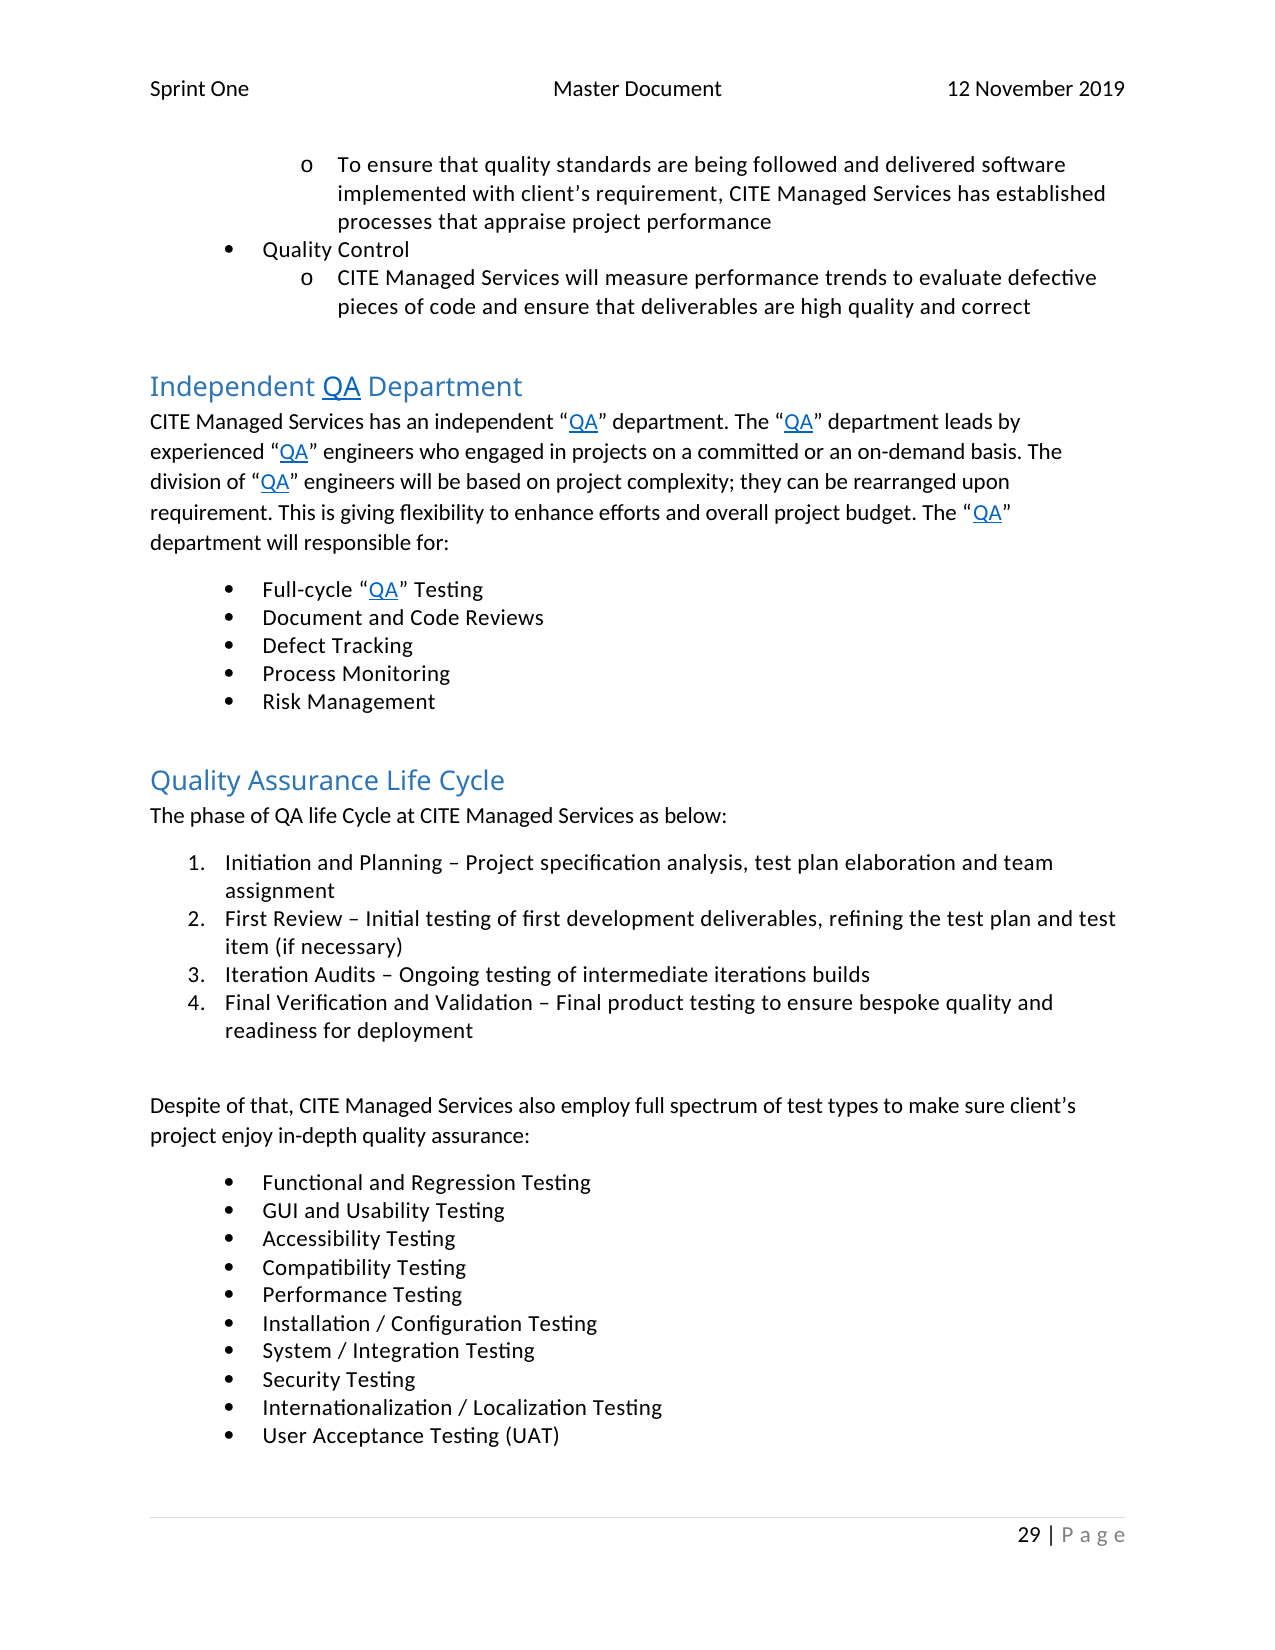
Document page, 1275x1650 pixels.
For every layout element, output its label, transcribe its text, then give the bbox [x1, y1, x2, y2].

list Full-cycle “QA” Testing [225, 575, 1125, 603]
list User Acceptance Testing (UAT) [225, 1421, 1125, 1449]
list CITE Managed Services will measure performance trends to evaluate defective pieces of code and ensure that deliverables are high quality and correct [300, 263, 1125, 320]
list Functional and Regression Testing [225, 1168, 1125, 1197]
list Performance Testing [225, 1281, 1125, 1309]
list Initiation and Planning – Project specification analysis, test plan elaboration and team assignment [187, 848, 1125, 904]
list Installation / Configuration Testing [225, 1309, 1125, 1337]
list Defect Tracking [225, 631, 1125, 659]
text The phase of QA life Cycle at CITE Managed Services as below: [150, 802, 1125, 829]
list To ensure that quality standards are being followed and delivered software implemented with client’s requirement, CITE Managed Services has established processes that appraise project performance [300, 150, 1125, 235]
list Quality Control [225, 235, 1125, 263]
list Compatibility Testing [225, 1253, 1125, 1281]
subtitle Independent QA Department [150, 367, 1125, 404]
list Security Testing [225, 1365, 1125, 1393]
text Despite of that, CITE Managed Services also employ full spectrum of test types to make sure client’s project enjoy in-depth quality assurance: [150, 1091, 1125, 1150]
subtitle Quality Assurance Life Cycle [150, 762, 1125, 799]
list Iteration Audits – Ongoing testing of intermediate iterations builds [187, 961, 1125, 988]
list Internationalization / Localization Testing [225, 1393, 1125, 1421]
text CITE Managed Services has an independent “QA” department. The “QA” department leads by experienced “QA” engineers who engaged in projects on a committed or an on-demand basis. The division of “QA” engineers will be based on project complexity; they can be rearranged upon requirement. This is giving flexibility to enhance efforts and overall project budget. The “QA” department will responsible for: [150, 407, 1125, 556]
list Process Monitoring [225, 659, 1125, 687]
list Document and Code Reviews [225, 603, 1125, 631]
list Final Verification and Validation – Final product testing to ensure bespoke quality and readiness for deployment [187, 988, 1125, 1044]
list System / Integration Testing [225, 1337, 1125, 1365]
list Risk Management [225, 687, 1125, 715]
list First Review – Initial testing of first development deliverables, refining the test plan and test item (if necessary) [187, 904, 1125, 961]
list GUI and Usability Testing [225, 1197, 1125, 1224]
list Accessibility Testing [225, 1224, 1125, 1253]
